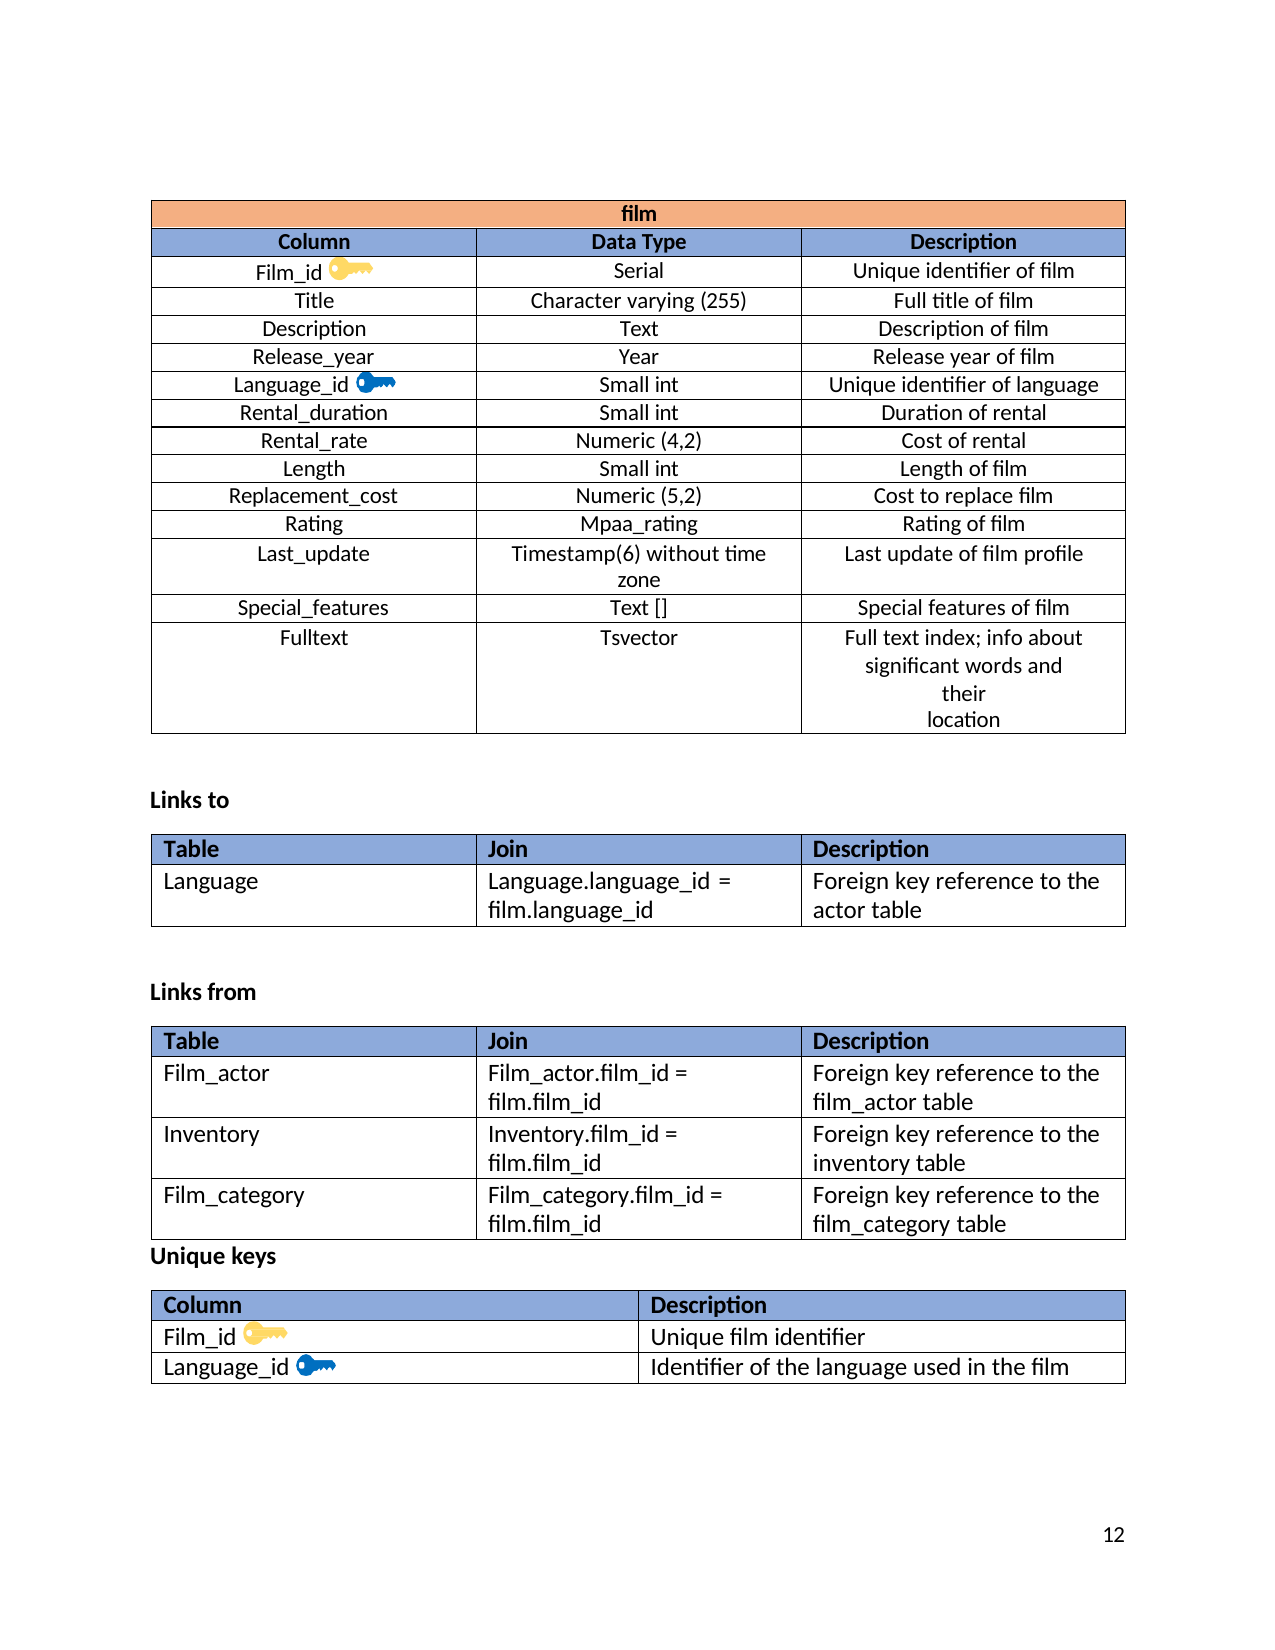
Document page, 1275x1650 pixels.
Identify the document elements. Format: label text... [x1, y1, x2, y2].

table_cell Numeric (5,2) [477, 483, 801, 510]
table_cell Description of film [802, 316, 1125, 342]
table_cell Unique film identifier [639, 1321, 1125, 1352]
table_cell Full title of film [802, 288, 1125, 314]
table_cell Cost of rental [802, 428, 1125, 454]
table_cell Language_id [152, 1353, 638, 1383]
table_cell Rating of film [802, 511, 1125, 538]
table_cell Identifier of the language used in the film [639, 1353, 1125, 1383]
table_cell Foreign key reference to the actor table [802, 865, 1125, 926]
table_cell Small int [477, 400, 801, 426]
table_header Description [802, 835, 1125, 864]
table_header Column [152, 1291, 638, 1320]
table_cell Serial [477, 257, 801, 287]
table_header Join [477, 1027, 801, 1056]
table_cell Last_update [152, 539, 476, 594]
table_cell Rental_rate [152, 428, 476, 454]
table_cell Film_id [152, 257, 476, 287]
table_cell Inventory [152, 1118, 476, 1178]
table_cell Mpaa_rating [477, 511, 801, 538]
table_cell Film_category.film_id = film.film_id [477, 1179, 801, 1239]
table_cell Inventory.film_id = film.film_id [477, 1118, 801, 1178]
table_cell Description [802, 229, 1125, 256]
table_cell Text [] [477, 595, 801, 622]
table_cell Column [152, 229, 476, 256]
table_header Table [152, 1027, 476, 1056]
table_cell Release year of film [802, 344, 1125, 371]
table_cell Length [152, 455, 476, 482]
table_header Description [802, 1027, 1125, 1056]
table_cell Length of film [802, 455, 1125, 482]
text Links from [150, 976, 1137, 1006]
table_header Description [639, 1291, 1125, 1320]
table_header Join [477, 835, 801, 864]
table_cell Timestamp(6) without time zone [477, 539, 801, 594]
table_cell Title [152, 288, 476, 314]
table_cell Release_year [152, 344, 476, 371]
table_cell Rental_duration [152, 400, 476, 426]
table_cell Rating [152, 511, 476, 538]
table_cell Foreign key reference to the film_category table [802, 1179, 1125, 1239]
table_cell Cost to replace film [802, 483, 1125, 510]
table_cell Numeric (4,2) [477, 428, 801, 454]
table_cell Language [152, 865, 476, 926]
table_cell Film_actor.film_id = film.film_id [477, 1057, 801, 1117]
text Unique keys [150, 1240, 1137, 1271]
table_cell Unique identifier of film [802, 257, 1125, 287]
table_cell Film_actor [152, 1057, 476, 1117]
table_cell Language_id [152, 372, 476, 398]
table_cell Film_id [152, 1321, 638, 1352]
table_header film [152, 201, 1125, 227]
table_cell Character varying (255) [477, 288, 801, 314]
table_cell Language.language_id = film.language_id [477, 865, 801, 926]
table_cell Full text index; info about significant words and their location [802, 623, 1125, 733]
table_cell Small int [477, 455, 801, 482]
table_cell Foreign key reference to the film_actor table [802, 1057, 1125, 1117]
table_cell Foreign key reference to the inventory table [802, 1118, 1125, 1178]
table_cell Duration of rental [802, 400, 1125, 426]
table_cell Description [152, 316, 476, 342]
table_cell Text [477, 316, 801, 342]
table_cell Unique identifier of language [802, 372, 1125, 398]
table_cell Small int [477, 372, 801, 398]
table_cell Special features of film [802, 595, 1125, 622]
table_cell Year [477, 344, 801, 371]
table_cell Last update of film profile [802, 539, 1125, 594]
table_cell Fulltext [152, 623, 476, 733]
text Links to [150, 784, 1137, 815]
table_cell Tsvector [477, 623, 801, 733]
table_cell Data Type [477, 229, 801, 256]
table_cell Replacement_cost [152, 483, 476, 510]
table_cell Special_features [152, 595, 476, 622]
table_cell Film_category [152, 1179, 476, 1239]
table_header Table [152, 835, 476, 864]
